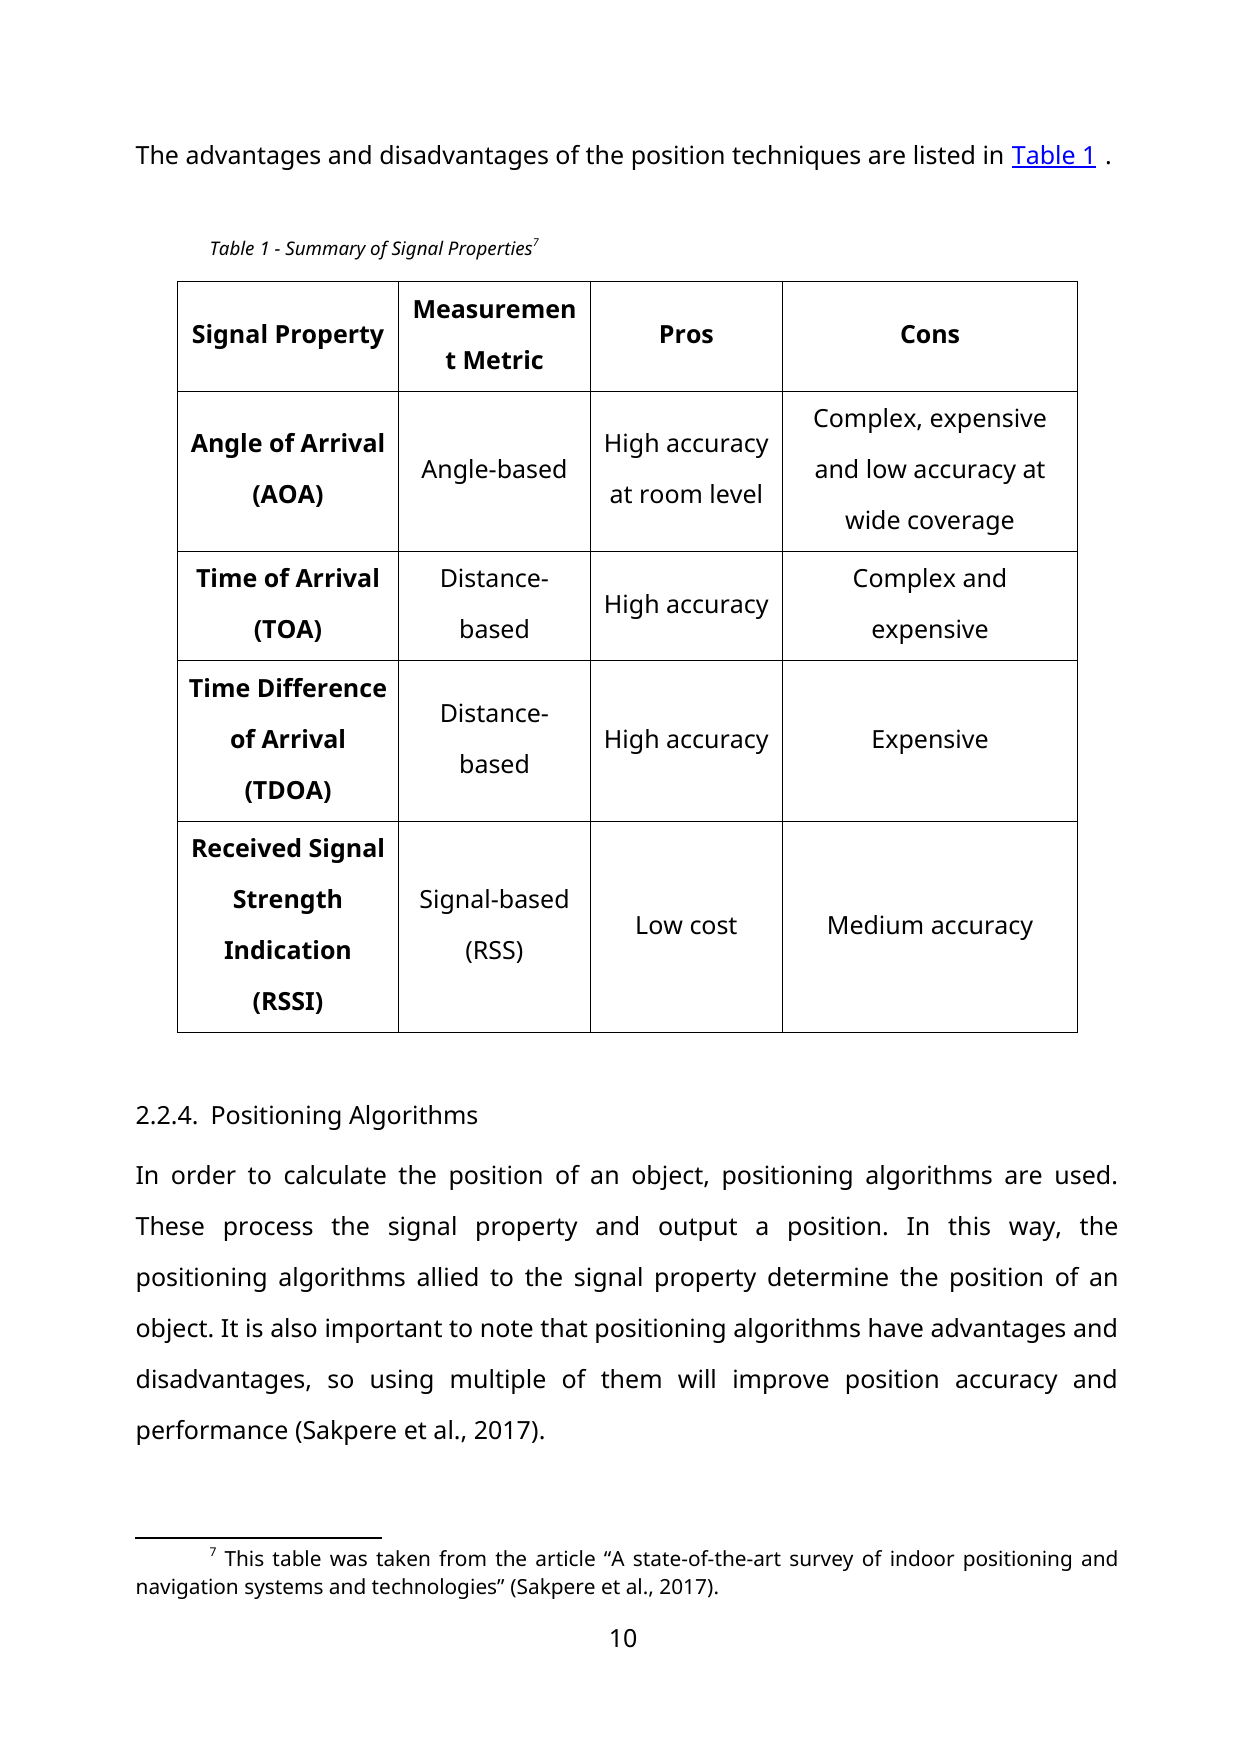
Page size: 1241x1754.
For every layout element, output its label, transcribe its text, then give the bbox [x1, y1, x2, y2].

table_cell High accuracy at room level [591, 392, 782, 551]
table_cell Distance-based [399, 552, 590, 660]
table_cell Medium accuracy [783, 822, 1077, 1032]
table_cell Complex and expensive [783, 552, 1077, 660]
table_cell Time Difference of Arrival (TDOA) [178, 661, 398, 821]
table_cell Angle-based [399, 392, 590, 551]
table_cell Angle of Arrival (AOA) [178, 392, 398, 551]
table_cell High accuracy [591, 552, 782, 660]
table_header Measurement Metric [399, 282, 590, 391]
table_header Signal Property [178, 282, 398, 391]
table_header Cons [783, 282, 1077, 391]
text Table 1 - Summary of Signal Properties7 [135, 235, 1119, 260]
text The advantages and disadvantages of the position techniques are listed in Table 1. [135, 137, 1119, 172]
table_header Pros [591, 282, 782, 391]
text In order to calculate the position of an object, positioning algorithms are used. These process the signal property and output a position. In this way, the positioning algorithms allied to the signal property determine the position of an object. It is also important to note that positioning algorithms have advantages and disadvantages, so using multiple of them will improve position accuracy and performance (Sakpere et al., 2017). [135, 1157, 1119, 1447]
subtitle Positioning Algorithms [135, 1097, 1119, 1132]
table_cell Expensive [783, 661, 1077, 821]
table_cell Received Signal Strength Indication (RSSI) [178, 822, 398, 1032]
table_cell Complex, expensive and low accuracy at wide coverage [783, 392, 1077, 551]
table_cell Signal-based (RSS) [399, 822, 590, 1032]
table_cell Distance-based [399, 661, 590, 821]
table_cell Low cost [591, 822, 782, 1032]
table_cell High accuracy [591, 661, 782, 821]
table_cell Time of Arrival (TOA) [178, 552, 398, 660]
